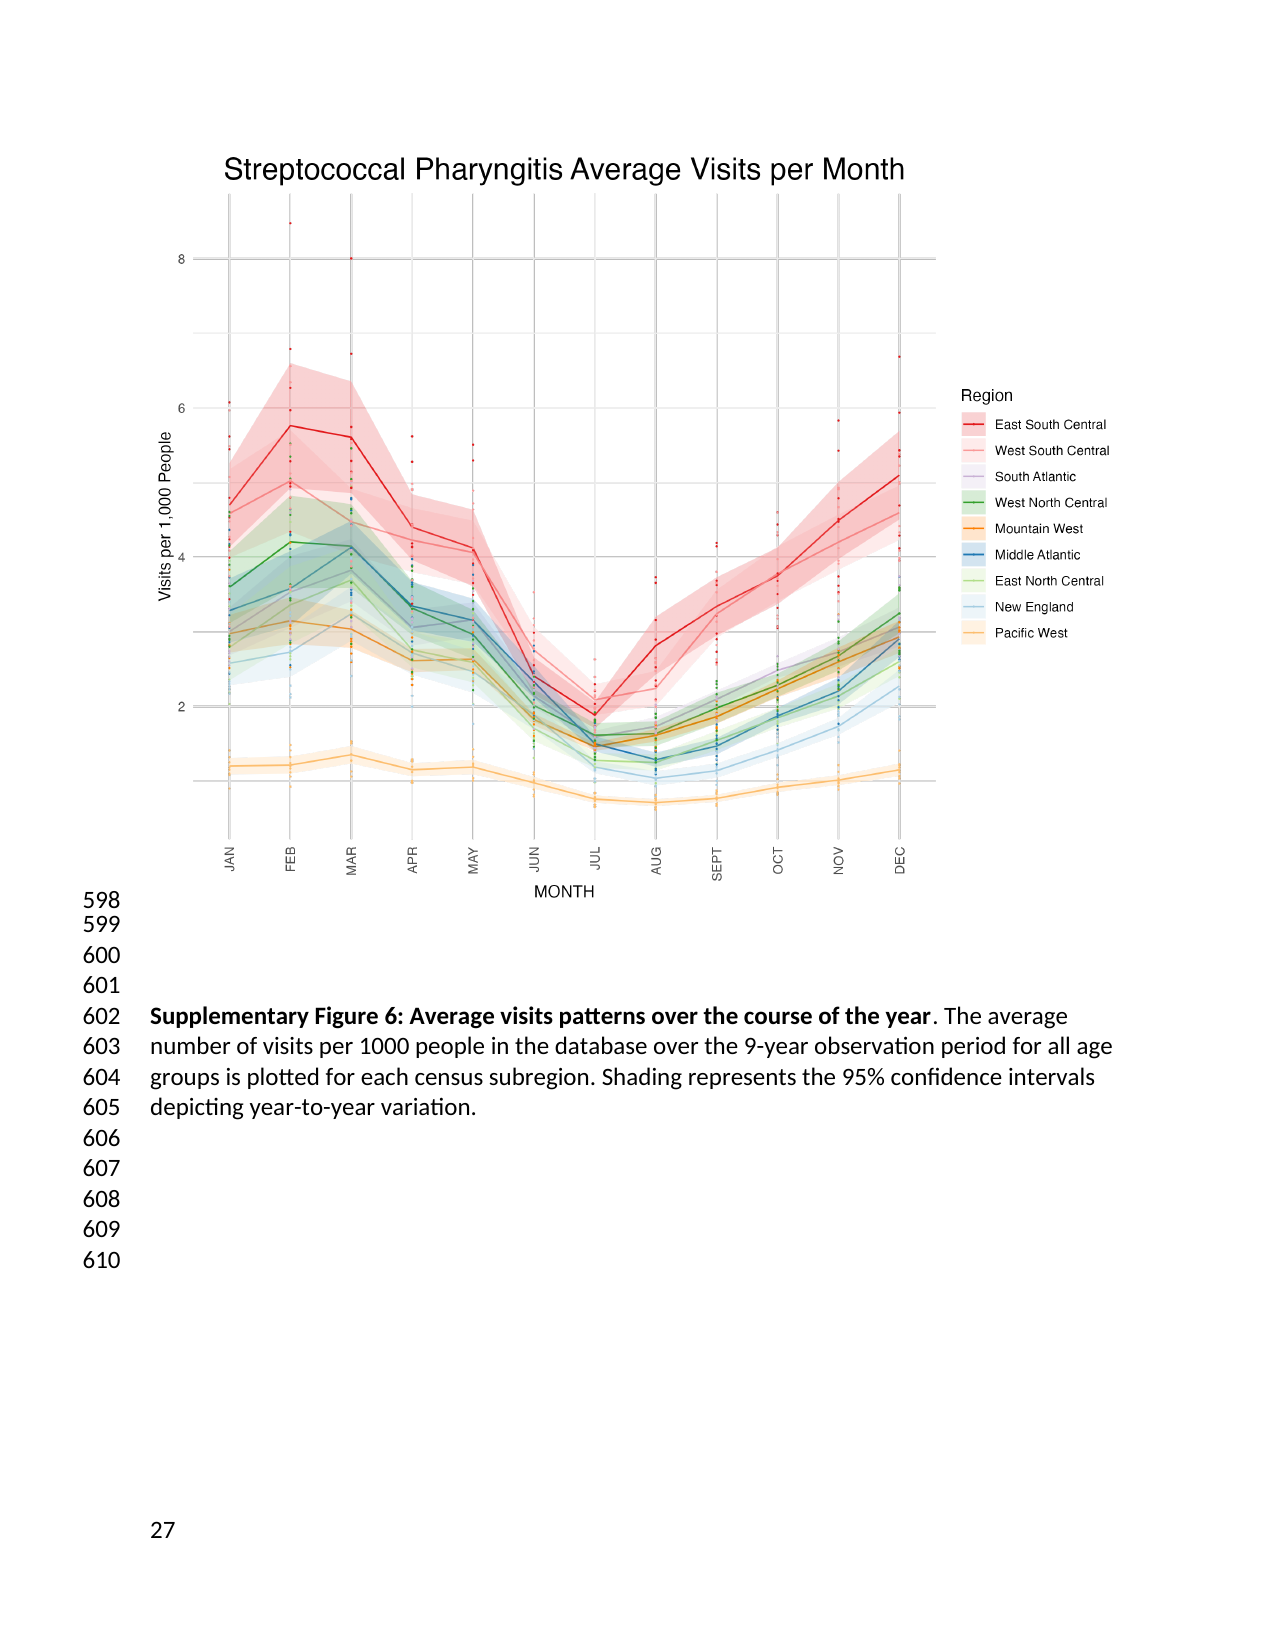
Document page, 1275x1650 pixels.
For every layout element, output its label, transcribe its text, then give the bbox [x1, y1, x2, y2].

picture [150, 150, 1125, 909]
text Supplementary Figure 6: Average visits patterns over the course of the year. The average number of visits per 1000 people in the database over the 9-year observation period for all age groups is plotted for each census subregion. Shading represents the 95% confidence intervals depicting year-to-year variation. [150, 1000, 1125, 1122]
